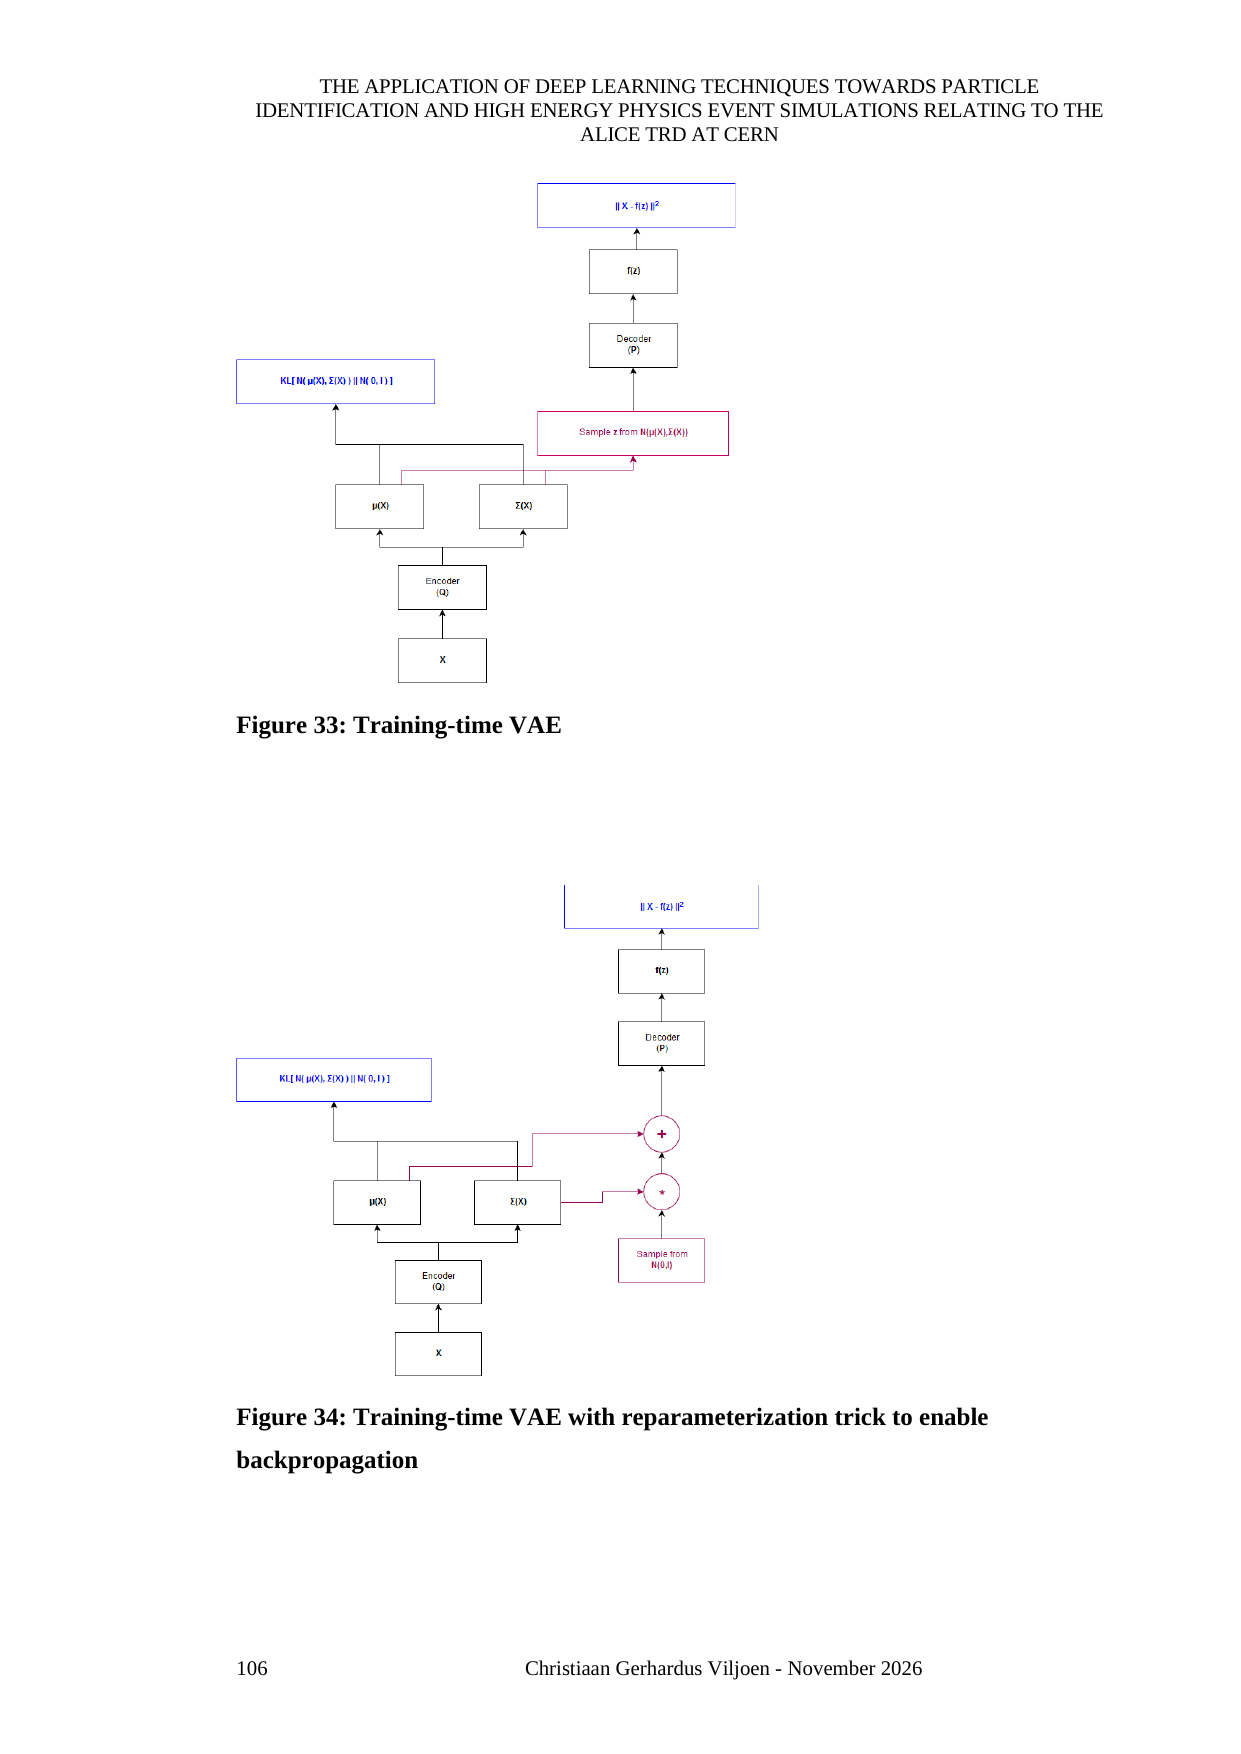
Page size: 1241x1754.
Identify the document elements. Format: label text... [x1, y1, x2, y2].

text Figure 33: Training-time VAE [236, 710, 1122, 738]
picture [236, 885, 759, 1376]
text Figure 34: Training-time VAE with reparameterization trick to enable backpropagation [236, 1402, 1122, 1474]
picture [236, 183, 736, 683]
